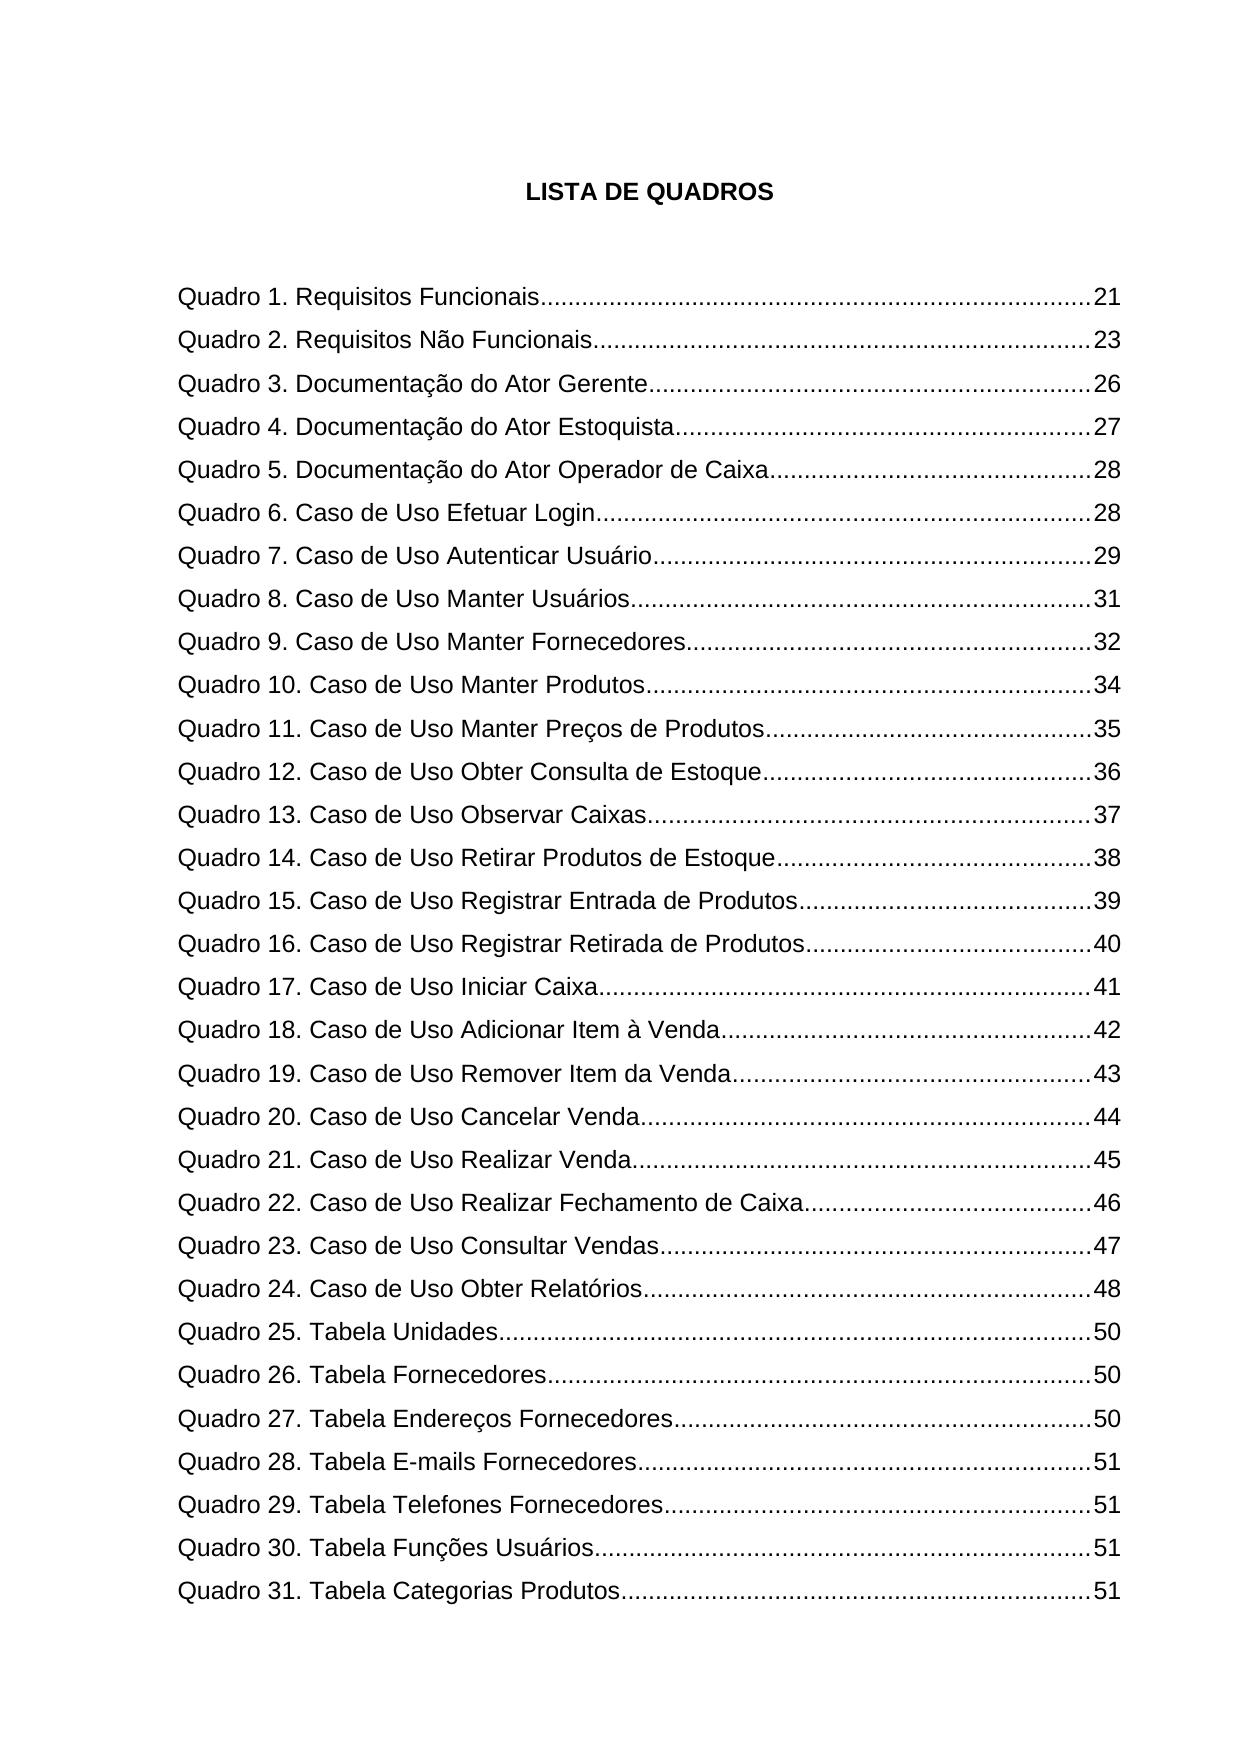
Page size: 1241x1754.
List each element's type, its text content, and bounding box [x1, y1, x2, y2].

text Quadro 28. Tabela E-mails Fornecedores 51 [177, 1447, 1122, 1476]
text Quadro 10. Caso de Uso Manter Produtos 34 [177, 671, 1122, 699]
text Quadro 8. Caso de Uso Manter Usuários 31 [177, 584, 1122, 613]
text Quadro 1. Requisitos Funcionais 21 [177, 282, 1122, 311]
text Quadro 30. Tabela Funções Usuários 51 [177, 1533, 1122, 1562]
text Quadro 9. Caso de Uso Manter Fornecedores 32 [177, 627, 1122, 656]
text Quadro 21. Caso de Uso Realizar Venda 45 [177, 1145, 1122, 1174]
text Quadro 31. Tabela Categorias Produtos 51 [177, 1576, 1122, 1605]
text Quadro 26. Tabela Fornecedores 50 [177, 1361, 1122, 1389]
text Quadro 11. Caso de Uso Manter Preços de Produtos 35 [177, 714, 1122, 742]
text Quadro 5. Documentação do Ator Operador de Caixa 28 [177, 455, 1122, 484]
text Quadro 25. Tabela Unidades 50 [177, 1317, 1122, 1346]
text Quadro 14. Caso de Uso Retirar Produtos de Estoque 38 [177, 843, 1122, 872]
text Quadro 20. Caso de Uso Cancelar Venda 44 [177, 1102, 1122, 1131]
text Quadro 18. Caso de Uso Adicionar Item à Venda 42 [177, 1016, 1122, 1044]
text Quadro 17. Caso de Uso Iniciar Caixa 41 [177, 972, 1122, 1001]
text Quadro 2. Requisitos Não Funcionais 23 [177, 326, 1122, 354]
text Quadro 29. Tabela Telefones Fornecedores 51 [177, 1490, 1122, 1519]
text Quadro 19. Caso de Uso Remover Item da Venda 43 [177, 1059, 1122, 1087]
text LISTA DE QUADROS [177, 177, 1122, 206]
text Quadro 3. Documentação do Ator Gerente 26 [177, 369, 1122, 397]
text Quadro 16. Caso de Uso Registrar Retirada de Produtos 40 [177, 929, 1122, 958]
text Quadro 12. Caso de Uso Obter Consulta de Estoque 36 [177, 757, 1122, 786]
text Quadro 7. Caso de Uso Autenticar Usuário 29 [177, 541, 1122, 570]
text Quadro 23. Caso de Uso Consultar Vendas 47 [177, 1231, 1122, 1260]
text Quadro 27. Tabela Endereços Fornecedores 50 [177, 1404, 1122, 1432]
text Quadro 24. Caso de Uso Obter Relatórios 48 [177, 1274, 1122, 1303]
text Quadro 4. Documentação do Ator Estoquista 27 [177, 412, 1122, 441]
text Quadro 6. Caso de Uso Efetuar Login 28 [177, 498, 1122, 527]
text Quadro 22. Caso de Uso Realizar Fechamento de Caixa 46 [177, 1188, 1122, 1217]
text Quadro 15. Caso de Uso Registrar Entrada de Produtos 39 [177, 886, 1122, 915]
text Quadro 13. Caso de Uso Observar Caixas 37 [177, 800, 1122, 829]
